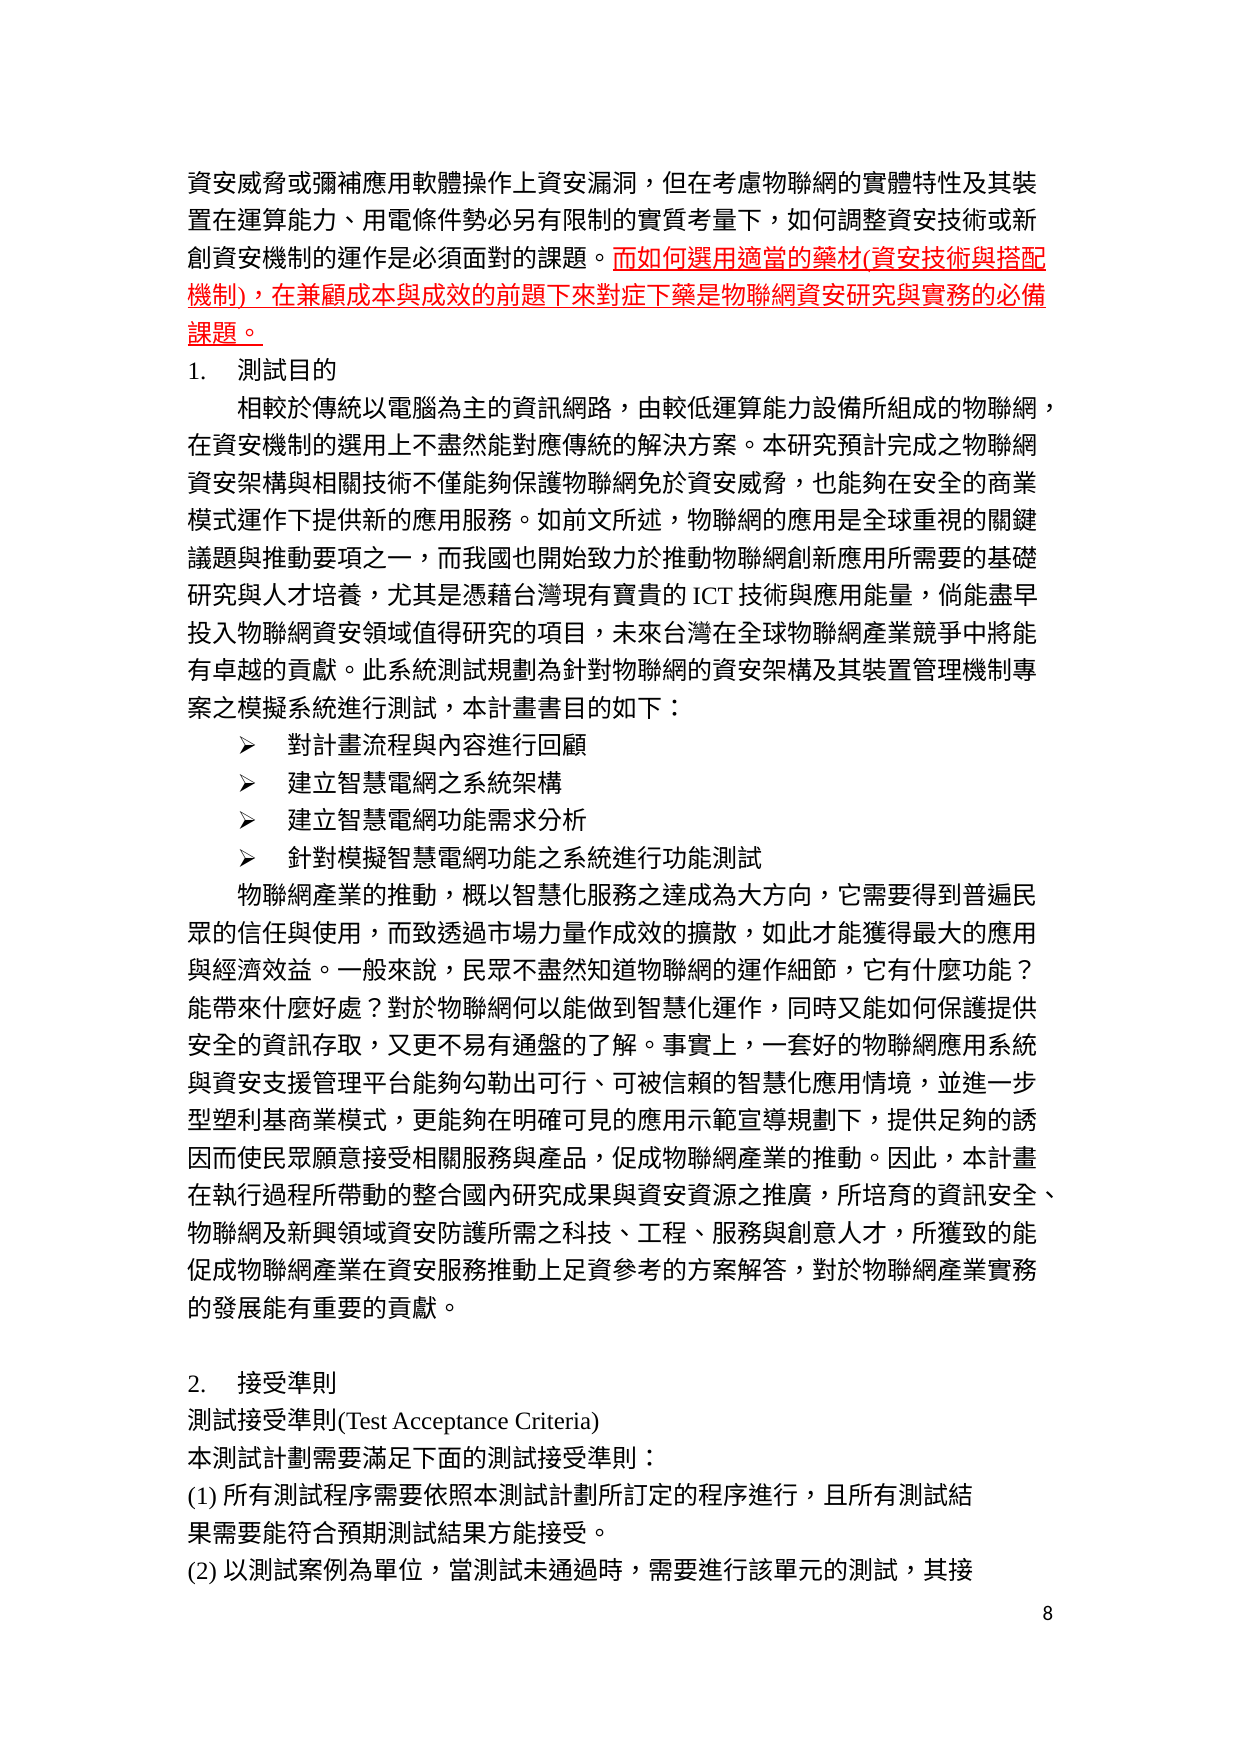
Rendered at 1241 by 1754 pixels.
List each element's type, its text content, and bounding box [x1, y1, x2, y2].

text 測試目的 [187, 350, 1053, 387]
text 相較於傳統以電腦為主的資訊網路，由較低運算能力設備所組成的物聯網，在資安機制的選用上不盡然能對應傳統的解決方案。本研究預計完成之物聯網資安架構與相關技術不僅能夠保護物聯網免於資安威脅，也能夠在安全的商業模式運作下提供新的應用服務。如前文所述，物聯網的應用是全球重視的關鍵議題與推動要項之一，而我國也開始致力於推動物聯網創新應用所需要的基礎研究與人才培養，尤其是憑藉台灣現有寶貴的ICT技術與應用能量，倘能盡早投入物聯網資安領域值得研究的項目，未來台灣在全球物聯網產業競爭中將能有卓越的貢獻。此系統測試規劃為針對物聯網的資安架構及其裝置管理機制專案之模擬系統進行測試，本計畫書目的如下： [187, 387, 1053, 725]
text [187, 162, 1053, 350]
text (2) 以測試案例為單位，當測試未通過時，需要進行該單元的測試，其接 [187, 1550, 1053, 1587]
text 測試接受準則(Test Acceptance Criteria) [187, 1400, 1053, 1437]
list 建立智慧電網之系統架構 [237, 762, 1053, 800]
text 本測試計劃需要滿足下面的測試接受準則： [187, 1437, 1053, 1475]
text 果需要能符合預期測試結果方能接受。 [187, 1512, 1053, 1550]
text 接受準則 [187, 1362, 1053, 1400]
list 對計畫流程與內容進行回顧 [237, 725, 1053, 762]
list 針對模擬智慧電網功能之系統進行功能測試 [237, 837, 1053, 875]
text (1) 所有測試程序需要依照本測試計劃所訂定的程序進行，且所有測試結 [187, 1475, 1053, 1512]
text 物聯網產業的推動，概以智慧化服務之達成為大方向，它需要得到普遍民眾的信任與使用，而致透過市場力量作成效的擴散，如此才能獲得最大的應用與經濟效益。一般來說，民眾不盡然知道物聯網的運作細節，它有什麼功能？能帶來什麼好處？對於物聯網何以能做到智慧化運作，同時又能如何保護提供安全的資訊存取，又更不易有通盤的了解。事實上，一套好的物聯網應用系統與資安支援管理平台能夠勾勒出可行、可被信賴的智慧化應用情境，並進一步型塑利基商業模式，更能夠在明確可見的應用示範宣導規劃下，提供足夠的誘因而使民眾願意接受相關服務與產品，促成物聯網產業的推動。因此，本計畫在執行過程所帶動的整合國內研究成果與資安資源之推廣，所培育的資訊安全、物聯網及新興領域資安防護所需之科技、工程、服務與創意人才，所獲致的能促成物聯網產業在資安服務推動上足資參考的方案解答，對於物聯網產業實務的發展能有重要的貢獻。 [187, 875, 1053, 1325]
list 建立智慧電網功能需求分析 [237, 800, 1053, 837]
